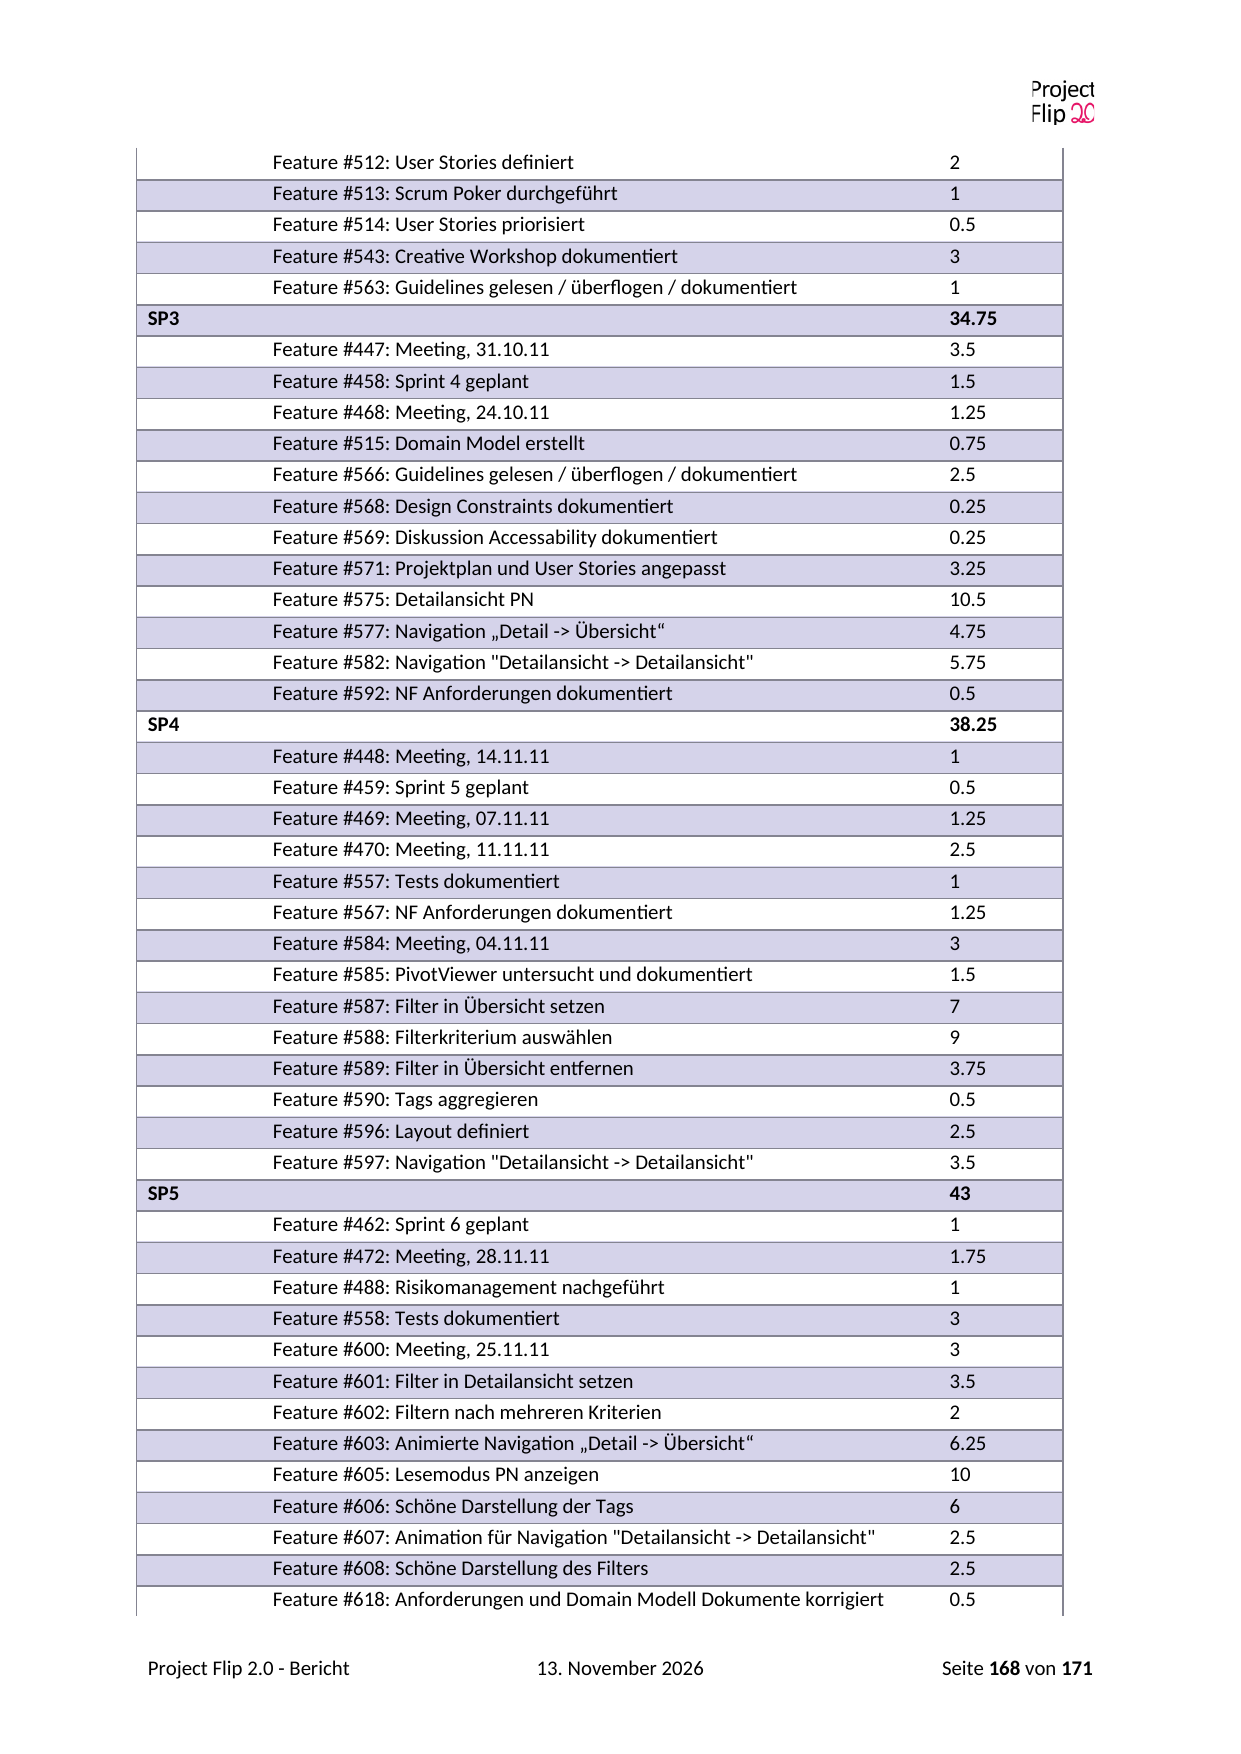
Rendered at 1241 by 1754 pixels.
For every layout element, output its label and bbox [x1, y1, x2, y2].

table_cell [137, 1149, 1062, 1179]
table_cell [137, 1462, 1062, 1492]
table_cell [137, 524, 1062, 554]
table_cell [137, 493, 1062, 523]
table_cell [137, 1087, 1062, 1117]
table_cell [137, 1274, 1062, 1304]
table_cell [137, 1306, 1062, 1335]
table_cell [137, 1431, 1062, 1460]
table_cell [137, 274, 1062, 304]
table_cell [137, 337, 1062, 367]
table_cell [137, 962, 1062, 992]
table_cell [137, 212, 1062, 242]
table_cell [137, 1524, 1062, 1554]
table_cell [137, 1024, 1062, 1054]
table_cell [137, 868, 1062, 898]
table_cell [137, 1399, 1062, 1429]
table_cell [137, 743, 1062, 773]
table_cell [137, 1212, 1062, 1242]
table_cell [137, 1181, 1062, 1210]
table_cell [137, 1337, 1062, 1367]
picture [1081, 79, 1097, 124]
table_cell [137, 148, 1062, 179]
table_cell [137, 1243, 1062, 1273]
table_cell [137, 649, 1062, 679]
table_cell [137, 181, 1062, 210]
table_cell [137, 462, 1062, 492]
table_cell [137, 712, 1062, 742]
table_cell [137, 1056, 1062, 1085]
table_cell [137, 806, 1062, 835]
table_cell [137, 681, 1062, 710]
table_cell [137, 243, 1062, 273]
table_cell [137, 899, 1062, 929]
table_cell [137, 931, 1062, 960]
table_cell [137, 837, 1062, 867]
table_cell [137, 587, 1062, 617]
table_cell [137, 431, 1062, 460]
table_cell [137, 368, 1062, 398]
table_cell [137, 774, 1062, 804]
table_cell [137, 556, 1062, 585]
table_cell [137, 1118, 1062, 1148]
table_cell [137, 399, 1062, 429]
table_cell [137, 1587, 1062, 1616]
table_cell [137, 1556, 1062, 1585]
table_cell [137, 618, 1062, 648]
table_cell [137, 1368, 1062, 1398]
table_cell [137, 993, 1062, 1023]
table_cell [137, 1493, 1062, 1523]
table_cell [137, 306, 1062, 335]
